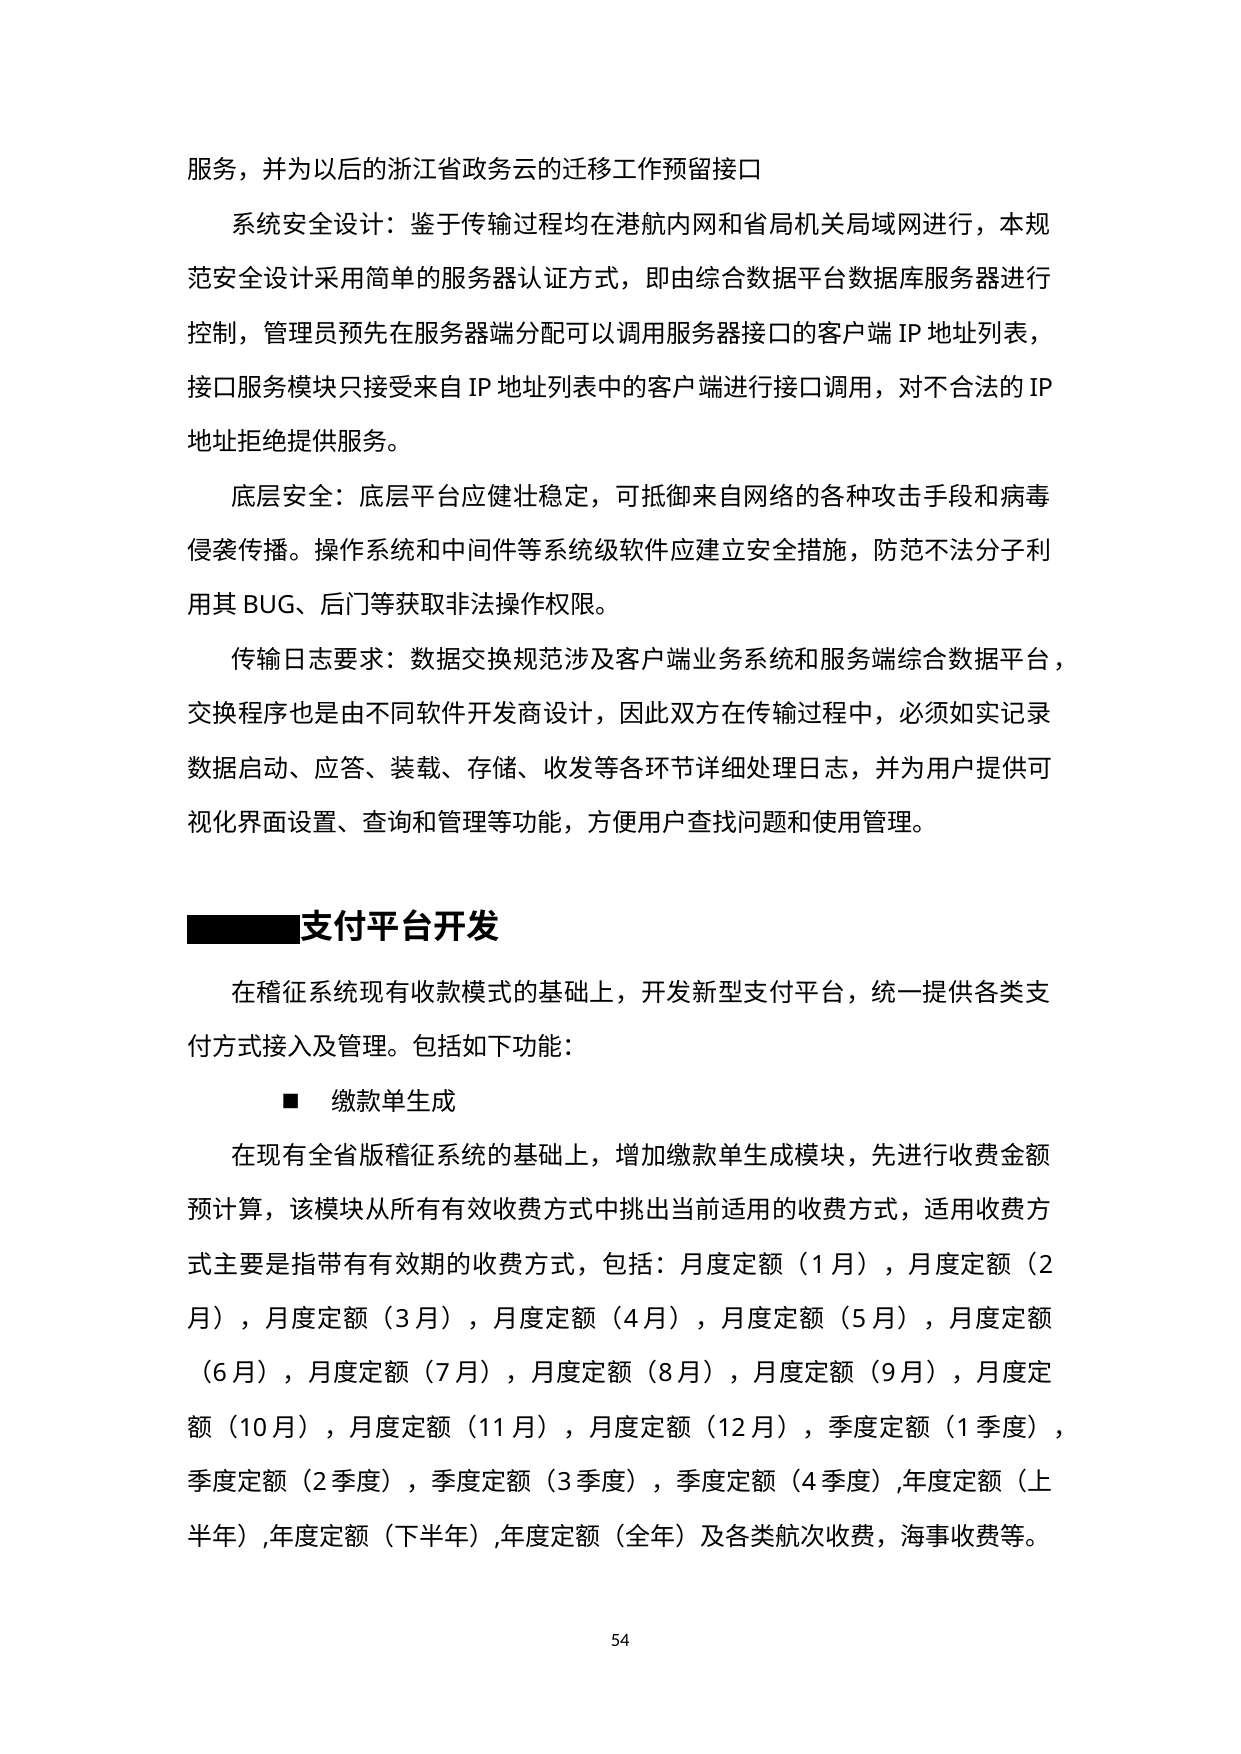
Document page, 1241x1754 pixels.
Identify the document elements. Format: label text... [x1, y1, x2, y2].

text 在现有全省版稽征系统的基础上，增加缴款单生成模块，先进行收费金额预计算，该模块从所有有效收费方式中挑出当前适用的收费方式，适用收费方式主要是指带有有效期的收费方式，包括：月度定额（1月），月度定额（2月），月度定额（3月），月度定额（4月），月度定额（5月），月度定额（6月），月度定额（7月），月度定额（8月），月度定额（9月），月度定额（10月），月度定额（11月），月度定额（12月），季度定额（1季度），季度定额（2季度），季度定额（3季度），季度定额（4季度）,年度定额（上半年）,年度定额（下半年）,年度定额（全年）及各类航次收费，海事收费等。 [187, 1135, 1053, 1552]
text 系统安全设计：鉴于传输过程均在港航内网和省局机关局域网进行，本规范安全设计采用简单的服务器认证方式，即由综合数据平台数据库服务器进行控制，管理员预先在服务器端分配可以调用服务器接口的客户端IP地址列表，接口服务模块只接受来自IP地址列表中的客户端进行接口调用，对不合法的IP地址拒绝提供服务。 [187, 204, 1053, 458]
text 传输日志要求：数据交换规范涉及客户端业务系统和服务端综合数据平台，交换程序也是由不同软件开发商设计，因此双方在传输过程中，必须如实记录数据启动、应答、装载、存储、收发等各环节详细处理日志，并为用户提供可视化界面设置、查询和管理等功能，方便用户查找问题和使用管理。 [187, 639, 1053, 839]
subtitle 支付平台开发 [187, 900, 1053, 948]
text 在稽征系统现有收款模式的基础上，开发新型支付平台，统一提供各类支付方式接入及管理。包括如下功能： [187, 972, 1053, 1063]
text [187, 150, 1053, 186]
list 缴款单生成 [281, 1081, 1053, 1117]
text 底层安全：底层平台应健壮稳定，可抵御来自网络的各种攻击手段和病毒侵袭传播。操作系统和中间件等系统级软件应建立安全措施，防范不法分子利用其BUG、后门等获取非法操作权限。 [187, 476, 1053, 621]
